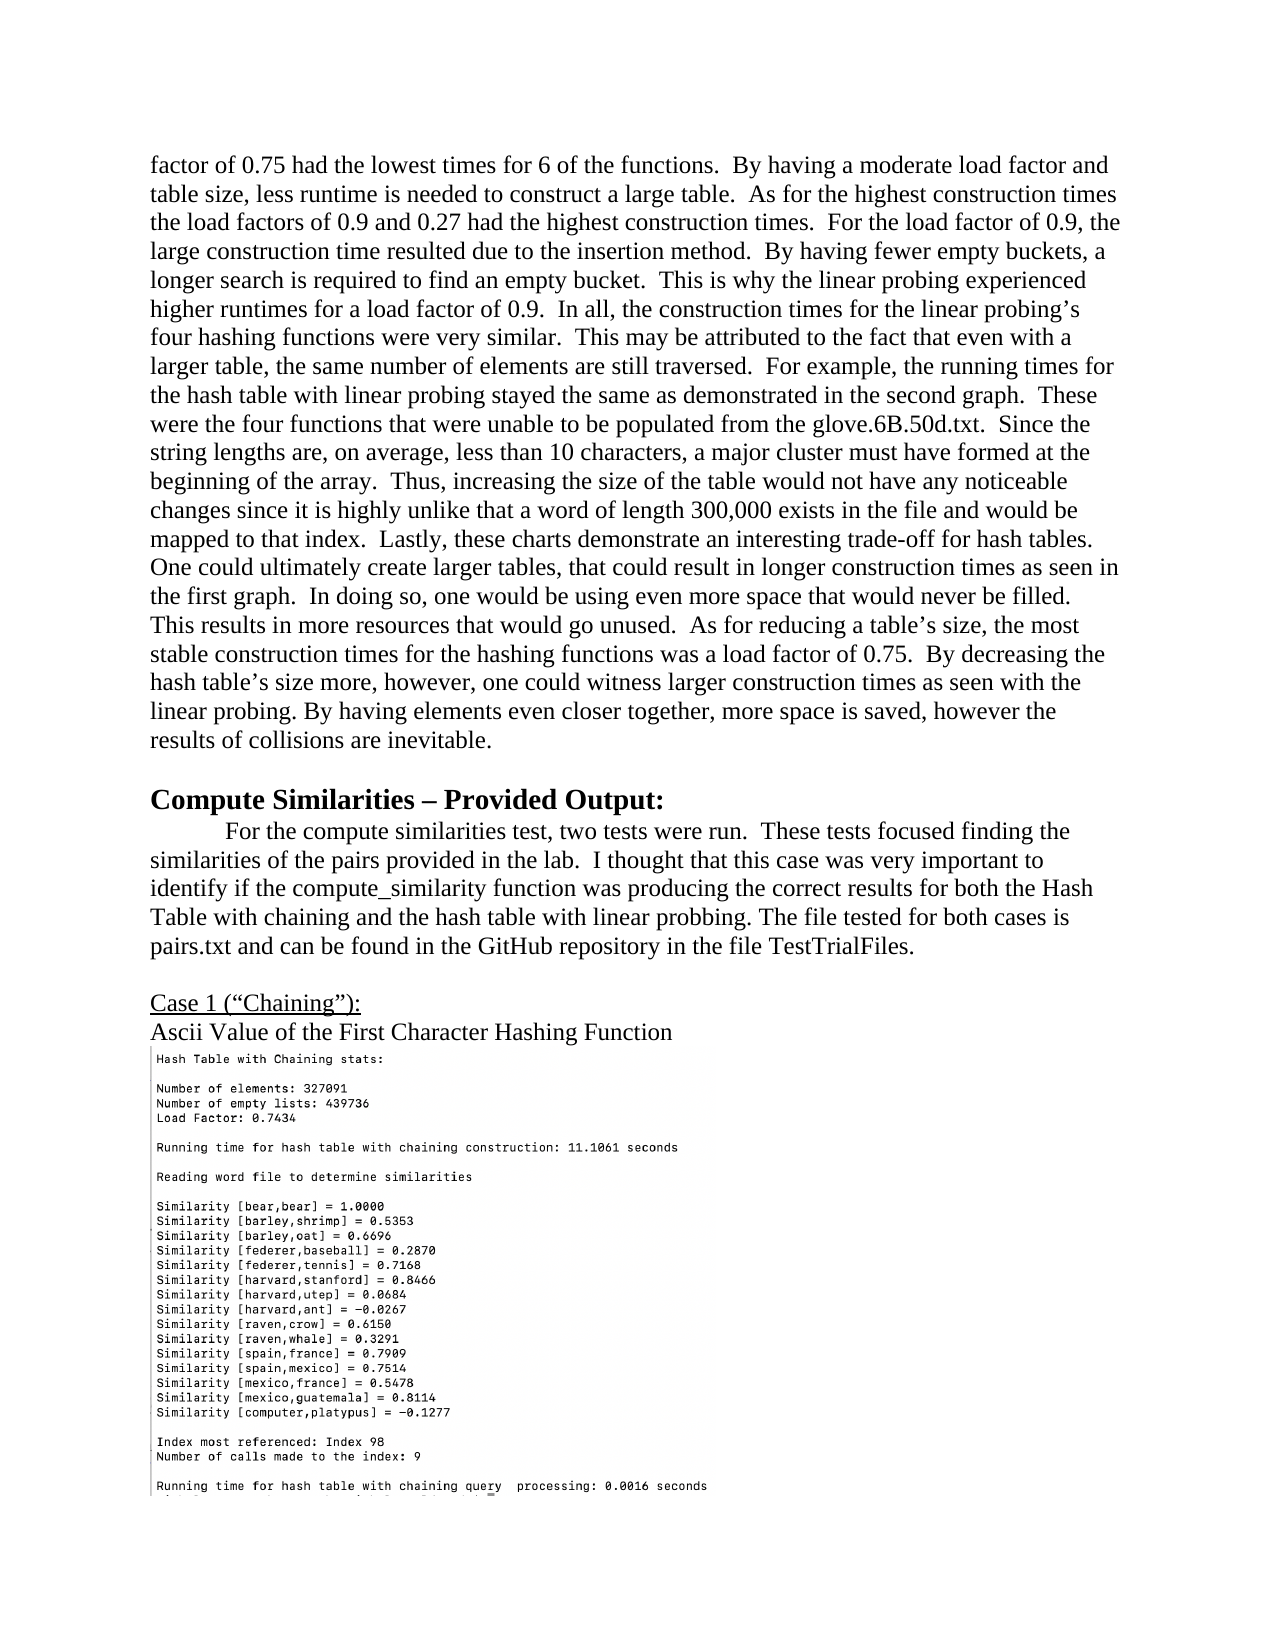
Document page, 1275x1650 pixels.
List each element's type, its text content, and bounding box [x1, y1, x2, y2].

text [150, 150, 1125, 754]
text Ascii Value of the First Character Hashing Function [150, 1017, 1125, 1046]
text Case 1 (“Chaining”): [150, 988, 1125, 1017]
text Compute Similarities – Provided Output: [150, 782, 1125, 816]
picture [150, 1046, 717, 1496]
text For the compute similarities test, two tests were run. These tests focused finding the similarities of the pairs provided in the lab. I thought that this case was very important to identify if the compute_similarity function was producing the correct results for both the Hash Table with chaining and the hash table with linear probbing. The file tested for both cases is pairs.txt and can be found in the GitHub repository in the file TestTrialFiles. [150, 816, 1125, 960]
